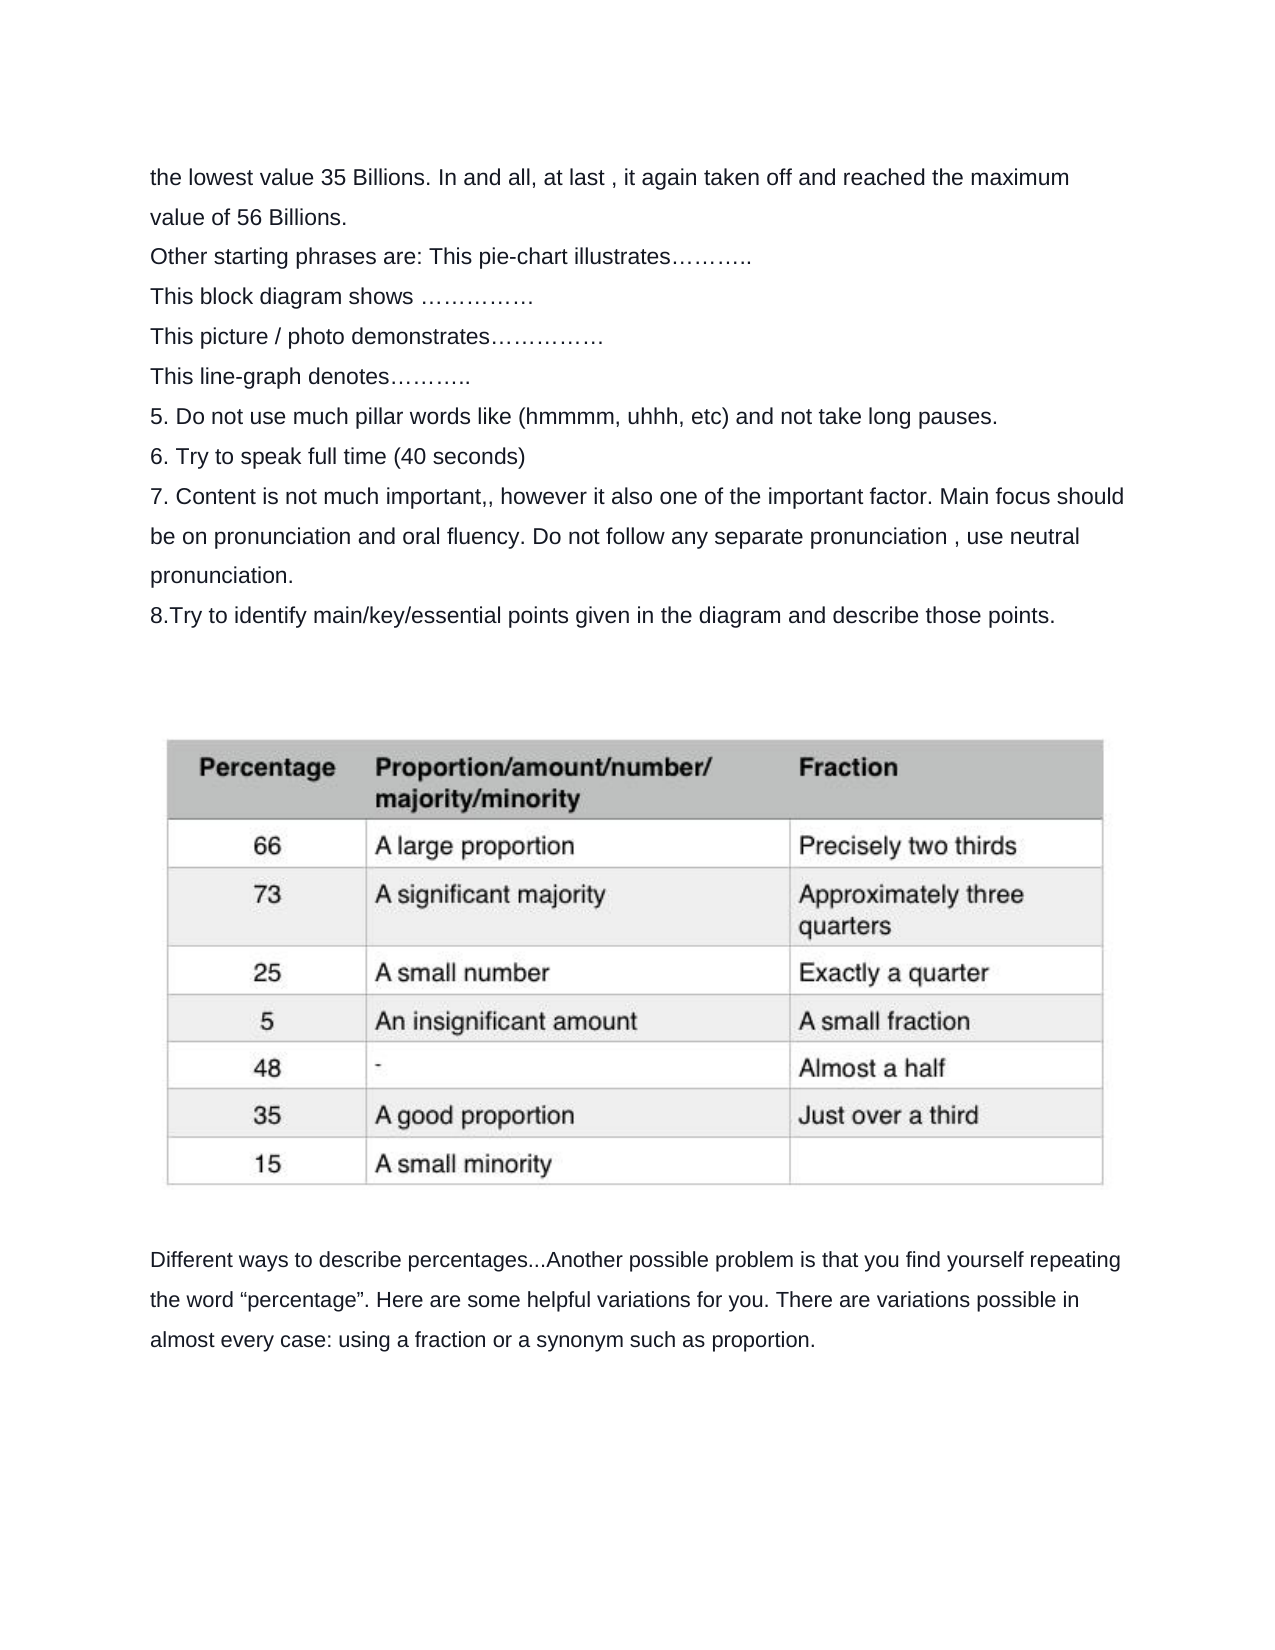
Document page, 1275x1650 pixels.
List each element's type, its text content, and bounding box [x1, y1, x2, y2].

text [150, 150, 1125, 629]
picture [150, 727, 1121, 1204]
text Different ways to describe percentages...Another possible problem is that you find yourself repeating the word “percentage”. Here are some helpful variations for you. There are variations possible in almost every case: using a fraction or a synonym such as proportion. [150, 1232, 1125, 1352]
